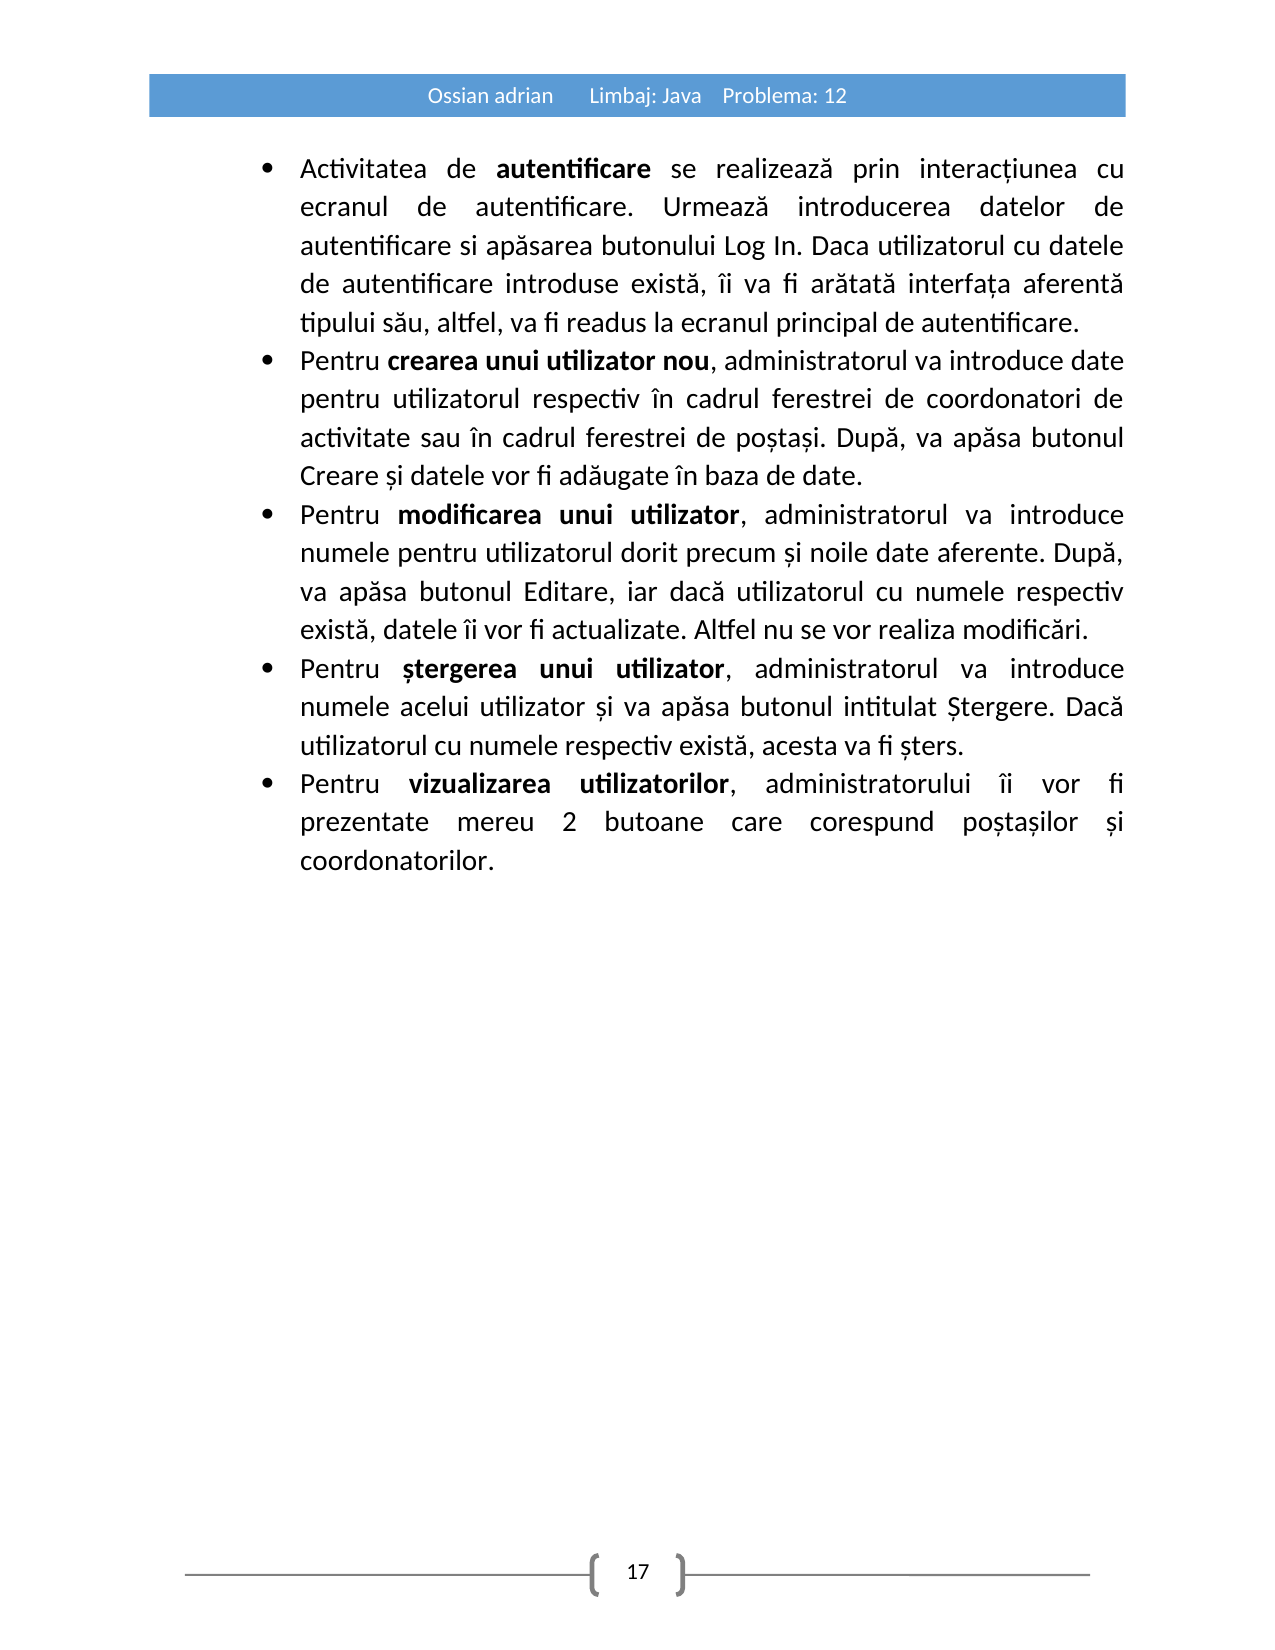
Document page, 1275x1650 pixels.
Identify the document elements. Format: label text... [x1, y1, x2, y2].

list Pentru ștergerea unui utilizator, administratorul va introduce numele acelui utilizator și va apăsa butonul intitulat Ștergere. Dacă utilizatorul cu numele respectiv există, acesta va fi șters. [262, 650, 1125, 762]
list Pentru modificarea unui utilizator, administratorul va introduce numele pentru utilizatorul dorit precum și noile date aferente. După, va apăsa butonul Editare, iar dacă utilizatorul cu numele respectiv există, datele îi vor fi actualizate. Altfel nu se vor realiza modificări. [262, 496, 1125, 647]
list Pentru vizualizarea utilizatorilor, administratorului îi vor fi prezentate mereu 2 butoane care corespund poștașilor și coordonatorilor. [262, 765, 1125, 877]
list Activitatea de autentificare se realizează prin interacțiunea cu ecranul de autentificare. Urmează introducerea datelor de autentificare si apăsarea butonului Log In. Daca utilizatorul cu datele de autentificare introduse există, îi va fi arătată interfața aferentă tipului său, altfel, va fi readus la ecranul principal de autentificare. [262, 150, 1125, 339]
list Pentru crearea unui utilizator nou, administratorul va introduce date pentru utilizatorul respectiv în cadrul ferestrei de coordonatori de activitate sau în cadrul ferestrei de poștași. După, va apăsa butonul Creare și datele vor fi adăugate în baza de date. [262, 342, 1125, 493]
